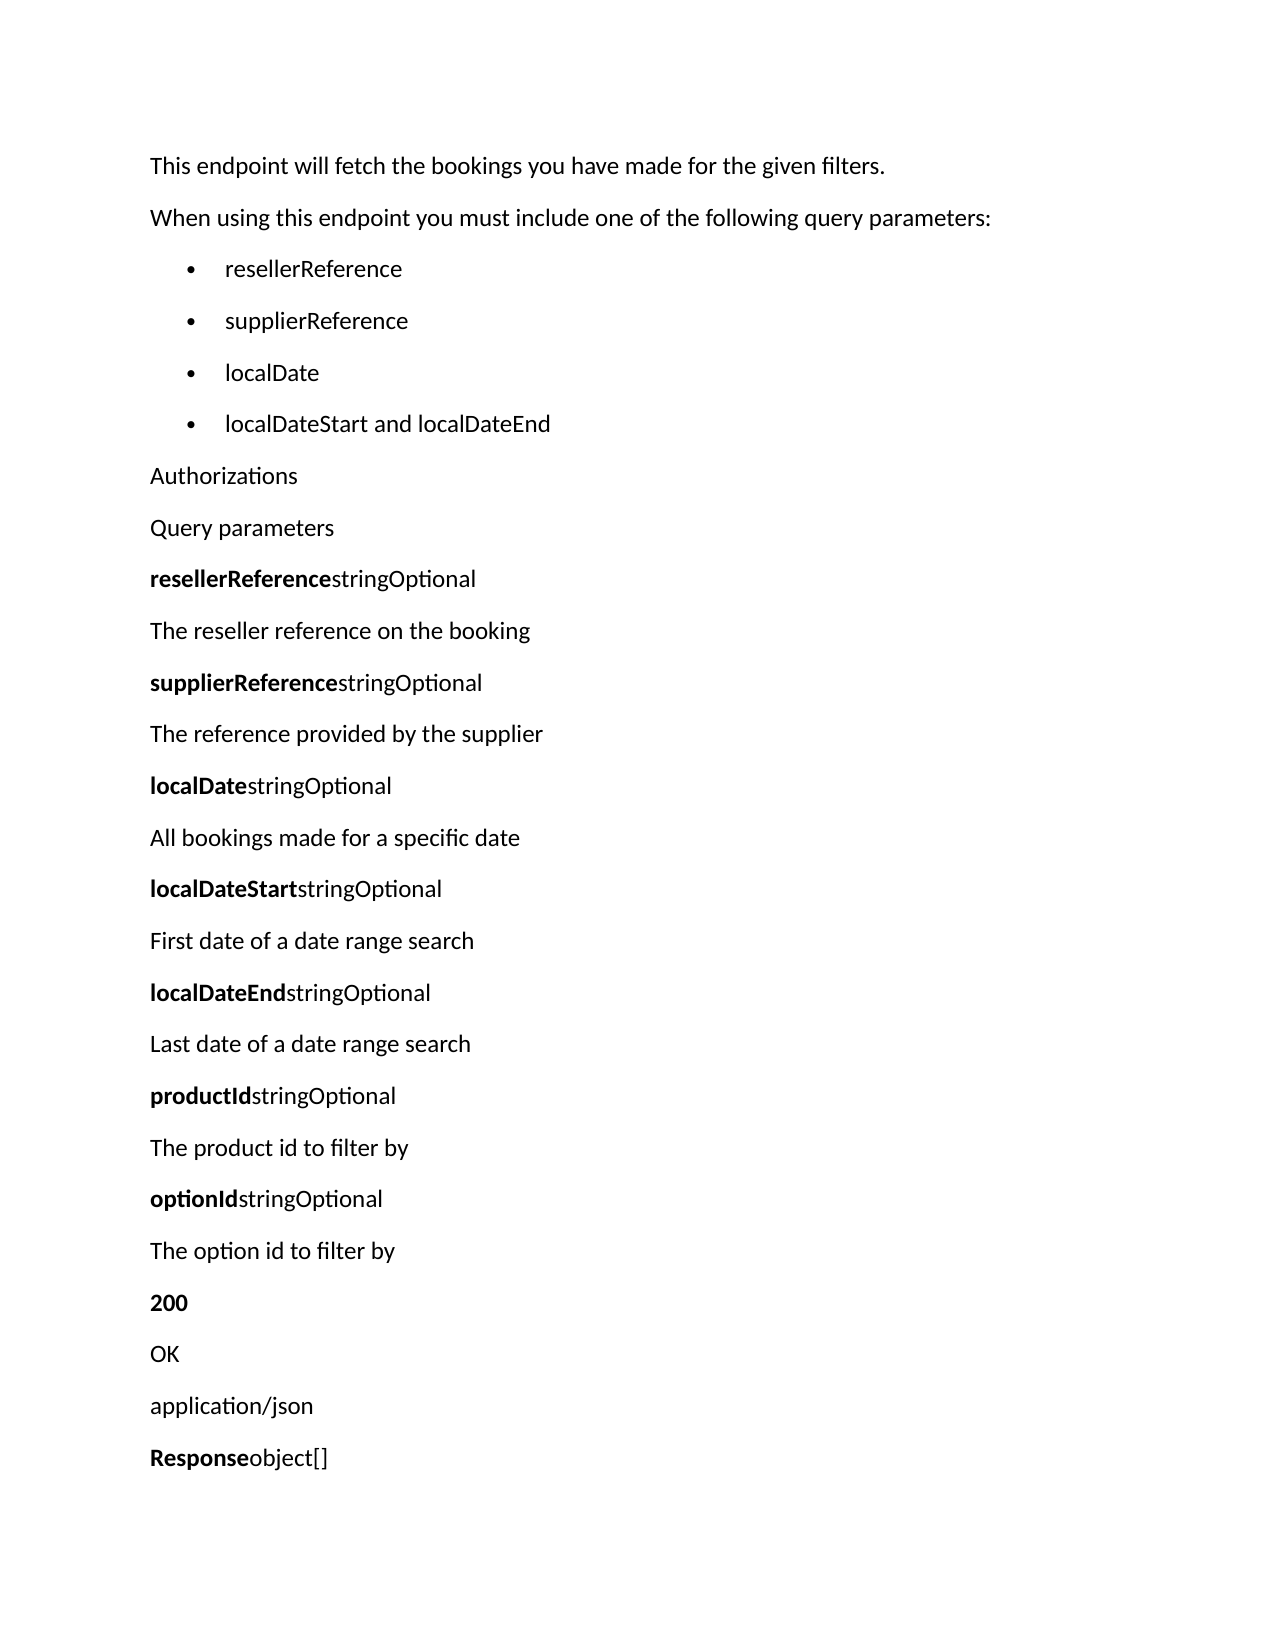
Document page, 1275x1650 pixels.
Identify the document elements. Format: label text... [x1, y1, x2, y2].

text The reseller reference on the booking [150, 615, 1125, 646]
text 200 [150, 1287, 1125, 1317]
text Responseobject[] [150, 1442, 1125, 1472]
text Query parameters [150, 512, 1125, 542]
text OK [150, 1338, 1125, 1369]
text When using this endpoint you must include one of the following query parameters: [150, 202, 1125, 232]
text All bookings made for a specific date [150, 822, 1125, 852]
text resellerReferencestringOptional [150, 563, 1125, 594]
text This endpoint will fetch the bookings you have made for the given filters. [150, 150, 1125, 181]
text application/json [150, 1390, 1125, 1421]
list supplierReference [187, 305, 1125, 336]
list localDate [187, 357, 1125, 387]
list resellerReference [187, 253, 1125, 284]
text localDateStartstringOptional [150, 873, 1125, 904]
text The product id to filter by [150, 1132, 1125, 1162]
text The reference provided by the supplier [150, 718, 1125, 749]
text Authorizations [150, 460, 1125, 491]
text productIdstringOptional [150, 1080, 1125, 1111]
text The option id to filter by [150, 1235, 1125, 1266]
text optionIdstringOptional [150, 1183, 1125, 1214]
text localDateEndstringOptional [150, 977, 1125, 1007]
text supplierReferencestringOptional [150, 667, 1125, 697]
text localDatestringOptional [150, 770, 1125, 801]
text First date of a date range search [150, 925, 1125, 956]
text Last date of a date range search [150, 1028, 1125, 1059]
list localDateStart and localDateEnd [187, 408, 1125, 439]
